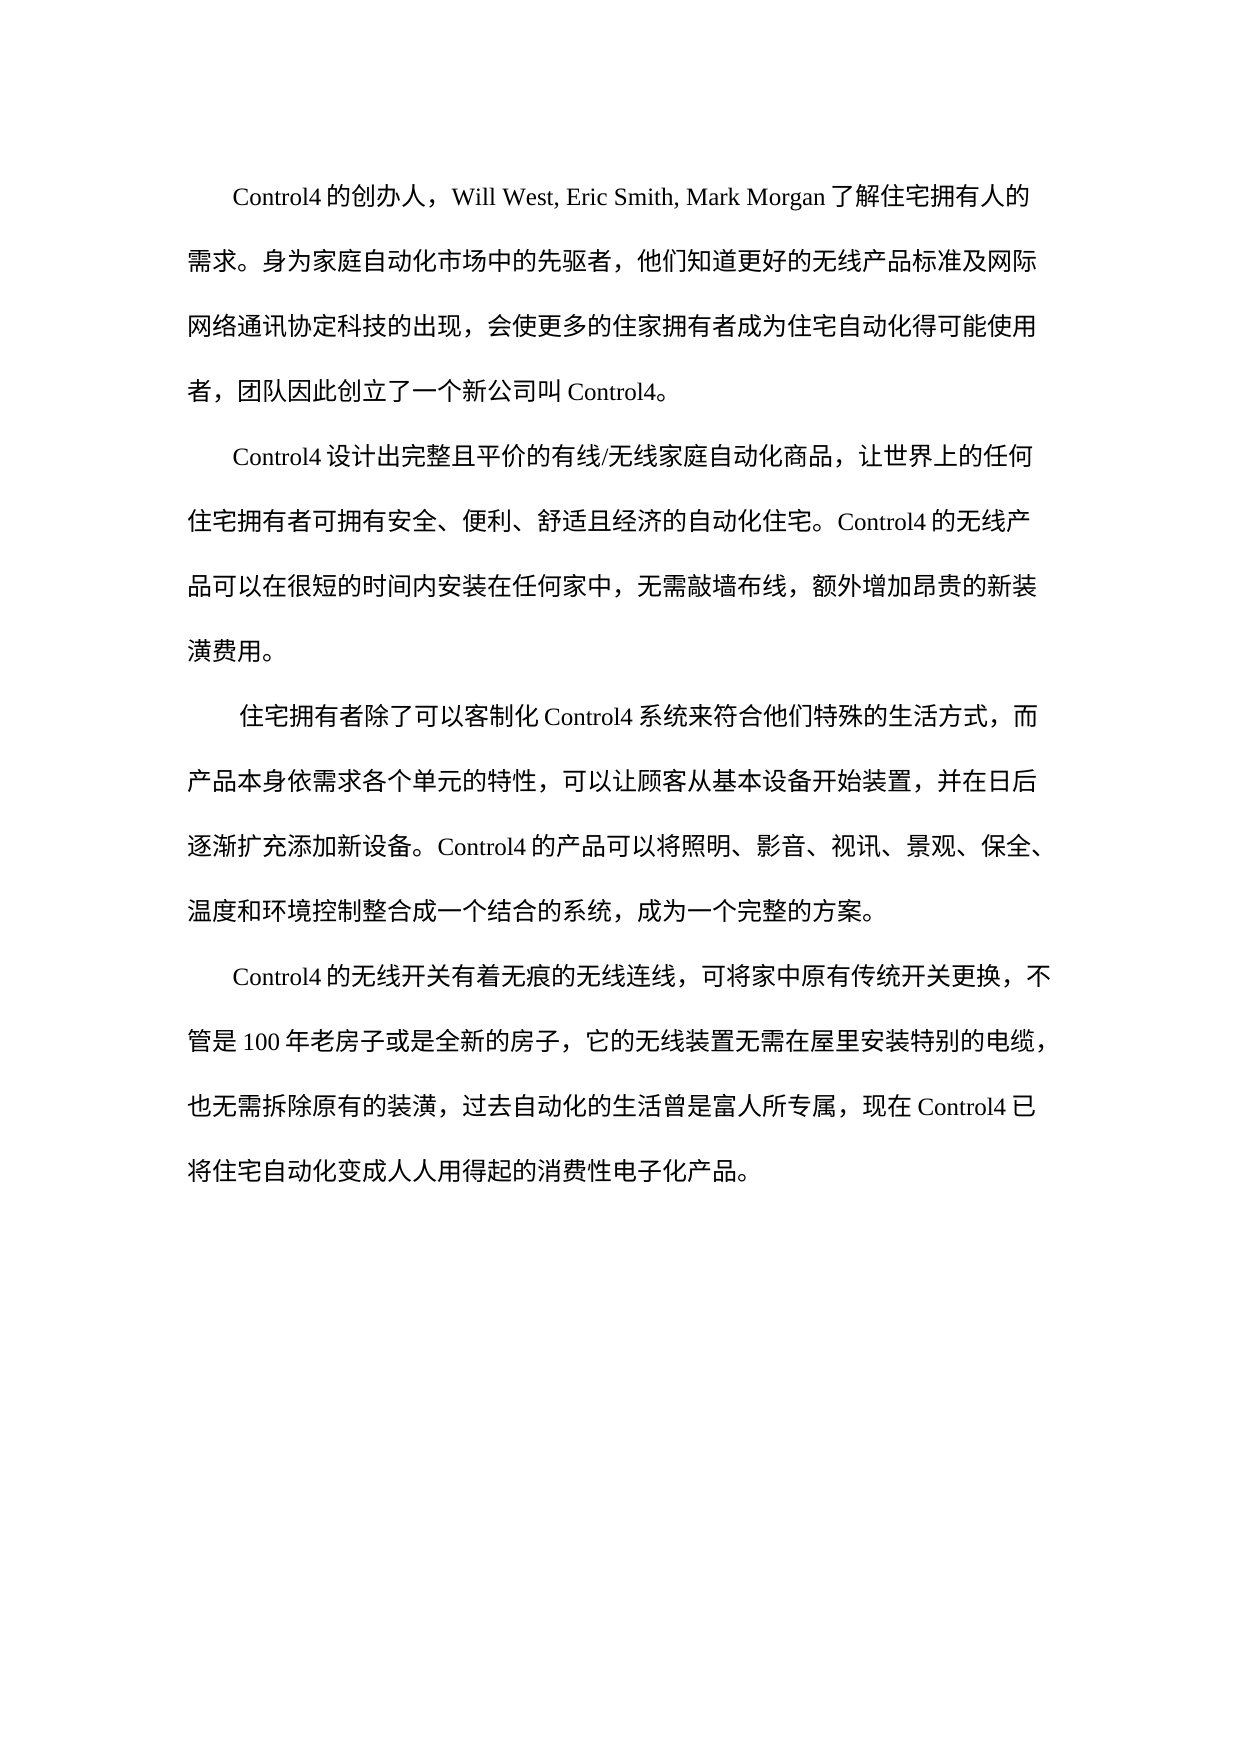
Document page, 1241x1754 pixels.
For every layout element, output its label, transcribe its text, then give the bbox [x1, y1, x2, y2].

text Control4设计出完整且平价的有线/无线家庭自动化商品，让世界上的任何住宅拥有者可拥有安全、便利、舒适且经济的自动化住宅。Control4的无线产品可以在很短的时间内安装在任何家中，无需敲墙布线，额外增加昂贵的新装潢费用。 [187, 422, 1053, 682]
text Control4的无线开关有着无痕的无线连线，可将家中原有传统开关更换，不管是100年老房子或是全新的房子，它的无线装置无需在屋里安装特别的电缆，也无需拆除原有的装潢，过去自动化的生活曾是富人所专属，现在Control4已将住宅自动化变成人人用得起的消费性电子化产品。 [187, 942, 1053, 1202]
text 住宅拥有者除了可以客制化Control4系统来符合他们特殊的生活方式，而产品本身依需求各个单元的特性，可以让顾客从基本设备开始装置，并在日后逐渐扩充添加新设备。Control4的产品可以将照明、影音、视讯、景观、保全、温度和环境控制整合成一个结合的系统，成为一个完整的方案。 [187, 682, 1053, 942]
text Control4的创办人，Will West, Eric Smith, Mark Morgan了解住宅拥有人的需求。身为家庭自动化市场中的先驱者，他们知道更好的无线产品标准及网际网络通讯协定科技的出现，会使更多的住家拥有者成为住宅自动化得可能使用者，团队因此创立了一个新公司叫Control4。 [187, 162, 1053, 422]
